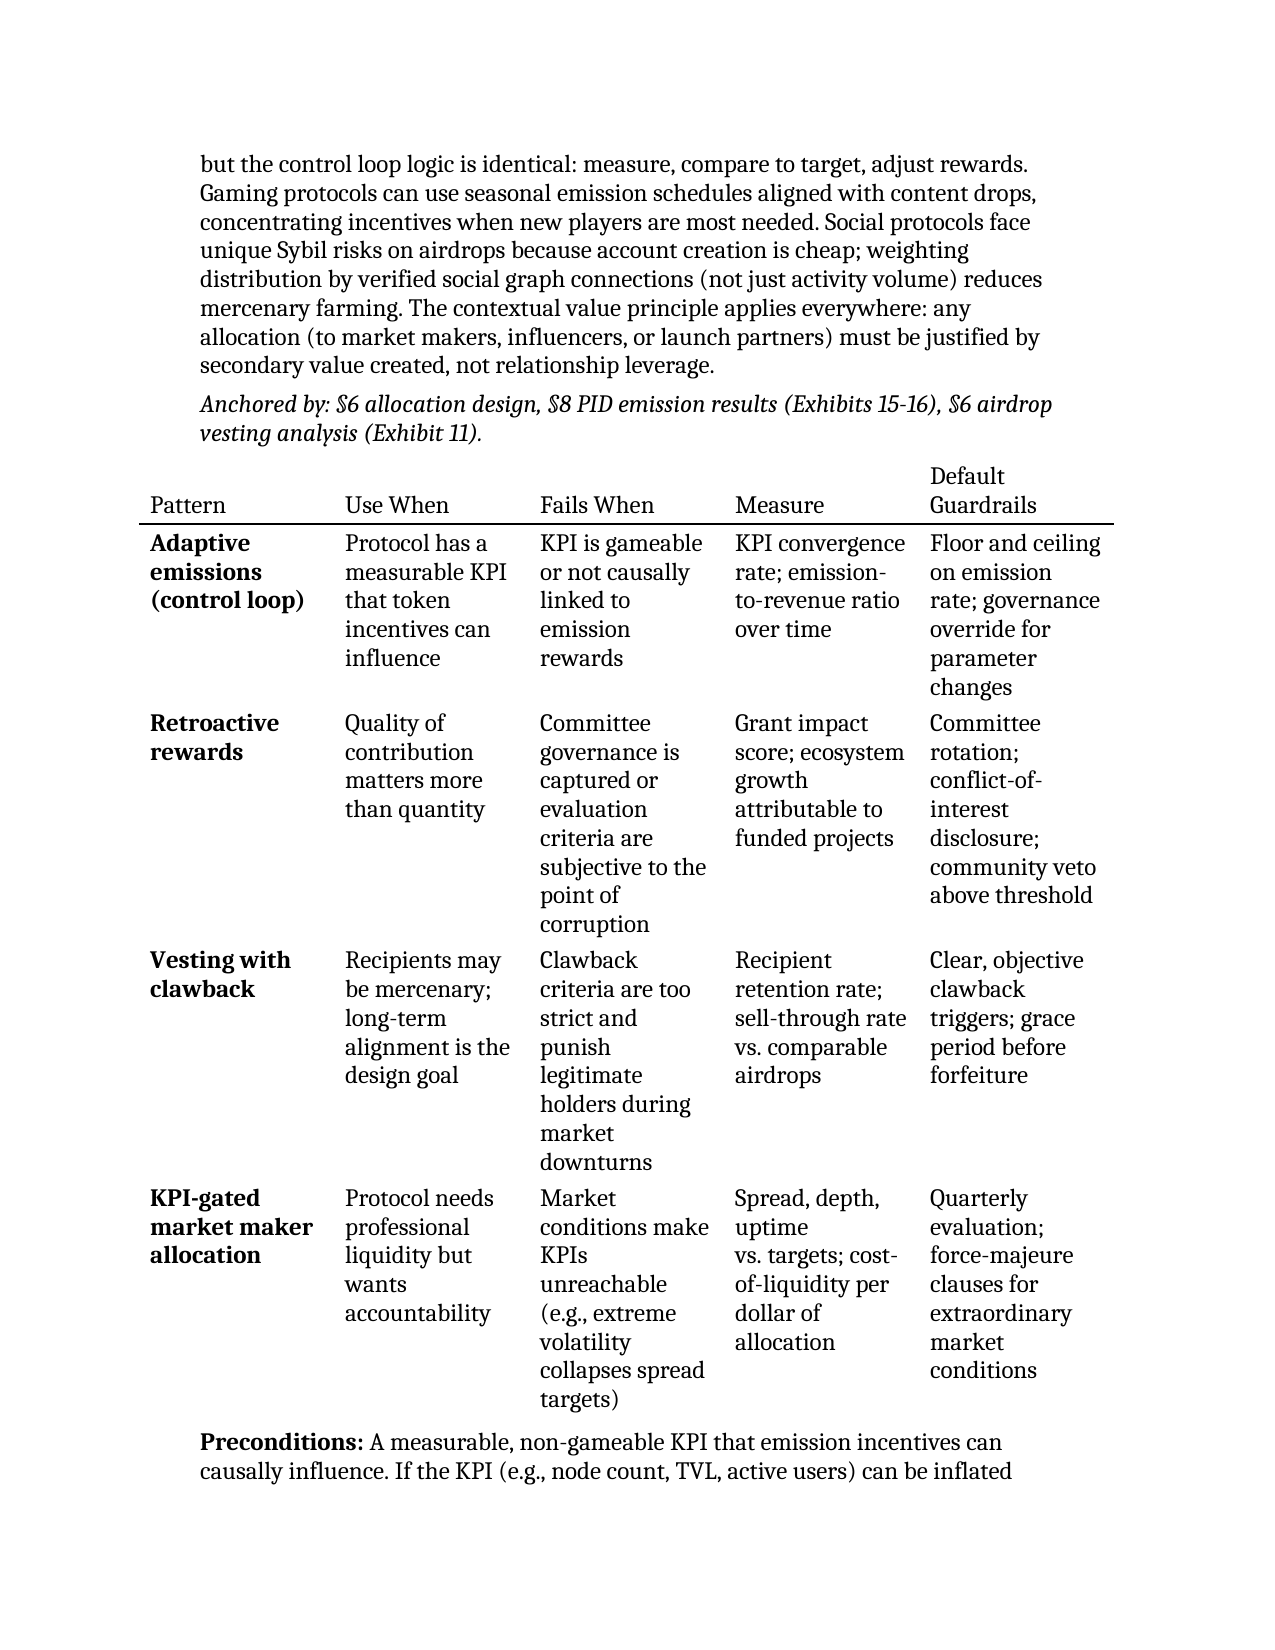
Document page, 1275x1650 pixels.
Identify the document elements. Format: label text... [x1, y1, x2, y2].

table_cell Recipients may be mercenary; long-term alignment is the design goal [334, 943, 529, 1180]
table_cell Retroactive rewards [139, 705, 334, 942]
table_cell KPI convergence rate; emission-to-revenue ratio over time [724, 525, 919, 705]
table_cell Protocol has a measurable KPI that token incentives can influence [334, 525, 529, 705]
table_header Use When [334, 458, 529, 523]
table_cell Quality of contribution matters more than quantity [334, 705, 529, 942]
table_cell Clawback criteria are too strict and punish legitimate holders during market downturns [529, 943, 724, 1180]
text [200, 150, 1075, 380]
table_cell Recipient retention rate; sell-through rate vs. comparable airdrops [724, 943, 919, 1180]
text Anchored by: §6 allocation design, §8 PID emission results (Exhibits 15-16), §6 airdrop vesting analysis (Exhibit 11). [200, 390, 1075, 448]
table_cell Clear, objective clawback triggers; grace period before forfeiture [919, 943, 1114, 1180]
table_cell Floor and ceiling on emission rate; governance override for parameter changes [919, 525, 1114, 705]
table_cell KPI is gameable or not causally linked to emission rewards [529, 525, 724, 705]
table_header Measure [724, 458, 919, 523]
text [200, 1428, 1075, 1485]
table_cell Quarterly evaluation; force-majeure clauses for extraordinary market conditions [919, 1180, 1114, 1417]
table_cell Market conditions make KPIs unreachable (e.g., extreme volatility collapses spread targets) [529, 1180, 724, 1417]
table_cell KPI-gated market maker allocation [139, 1180, 334, 1417]
table_cell Spread, depth, uptime vs. targets; cost-of-liquidity per dollar of allocation [724, 1180, 919, 1417]
table_cell Adaptive emissions (control loop) [139, 525, 334, 705]
table_cell Committee governance is captured or evaluation criteria are subjective to the point of corruption [529, 705, 724, 942]
table_cell Grant impact score; ecosystem growth attributable to funded projects [724, 705, 919, 942]
table_header Fails When [529, 458, 724, 523]
table_cell Committee rotation; conflict-of-interest disclosure; community veto above threshold [919, 705, 1114, 942]
table_header Default Guardrails [919, 458, 1114, 523]
table_cell Protocol needs professional liquidity but wants accountability [334, 1180, 529, 1417]
table_header Pattern [139, 458, 334, 523]
table_cell Vesting with clawback [139, 943, 334, 1180]
